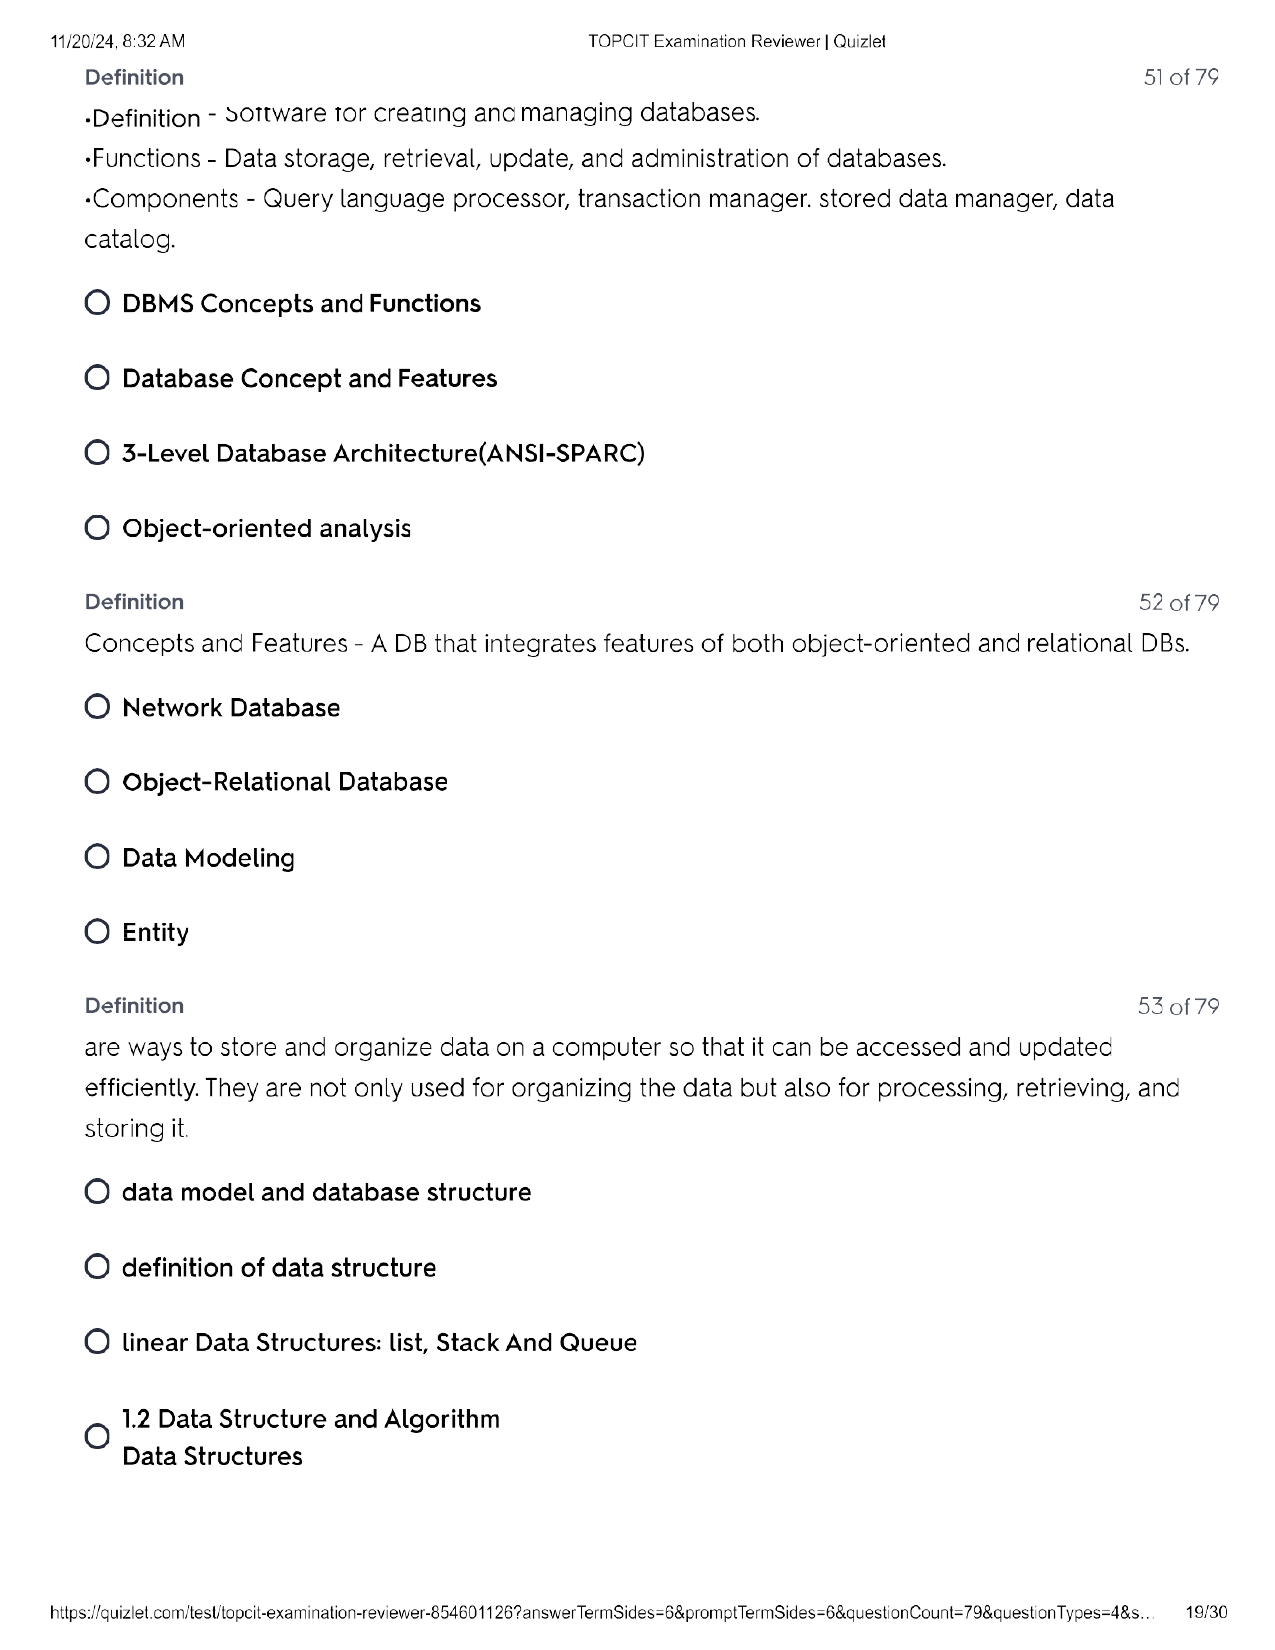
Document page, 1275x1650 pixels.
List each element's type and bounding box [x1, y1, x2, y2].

picture [59, 34, 117, 50]
picture [572, 441, 644, 466]
picture [1170, 68, 1190, 85]
picture [522, 102, 755, 126]
picture [355, 633, 863, 657]
picture [123, 519, 411, 542]
picture [123, 1332, 637, 1354]
picture [205, 1077, 1179, 1102]
picture [120, 148, 200, 167]
picture [94, 148, 117, 167]
picture [86, 188, 238, 212]
picture [124, 293, 363, 317]
picture [85, 1037, 1112, 1061]
picture [84, 693, 110, 719]
picture [84, 289, 110, 315]
picture [226, 148, 941, 172]
picture [588, 34, 821, 47]
picture [84, 1253, 110, 1279]
picture [208, 107, 515, 127]
picture [1195, 998, 1219, 1014]
picture [84, 364, 110, 390]
picture [84, 918, 110, 944]
picture [123, 34, 155, 47]
picture [864, 633, 1019, 652]
picture [1195, 68, 1219, 85]
picture [247, 188, 1114, 212]
picture [1195, 594, 1219, 611]
picture [122, 1183, 531, 1201]
picture [84, 1328, 110, 1354]
picture [124, 697, 340, 717]
picture [149, 441, 537, 466]
picture [85, 633, 242, 656]
picture [124, 1446, 302, 1465]
picture [85, 229, 169, 253]
picture [172, 1118, 188, 1137]
picture [124, 847, 294, 872]
picture [84, 515, 110, 540]
picture [253, 633, 312, 652]
picture [1139, 593, 1163, 610]
picture [193, 772, 447, 791]
picture [315, 638, 347, 652]
picture [84, 1178, 110, 1204]
picture [1195, 1605, 1227, 1618]
picture [834, 34, 886, 48]
picture [1170, 594, 1190, 611]
picture [1138, 997, 1163, 1014]
picture [84, 768, 110, 794]
picture [136, 1123, 163, 1142]
picture [1170, 998, 1190, 1015]
picture [124, 923, 189, 946]
picture [84, 439, 110, 465]
picture [124, 368, 391, 392]
picture [84, 843, 110, 869]
picture [84, 1423, 110, 1449]
picture [1144, 69, 1161, 85]
picture [123, 1408, 499, 1433]
picture [51, 1605, 1154, 1622]
picture [1028, 633, 1184, 652]
picture [85, 1118, 133, 1137]
picture [122, 1257, 436, 1277]
picture [159, 34, 184, 47]
